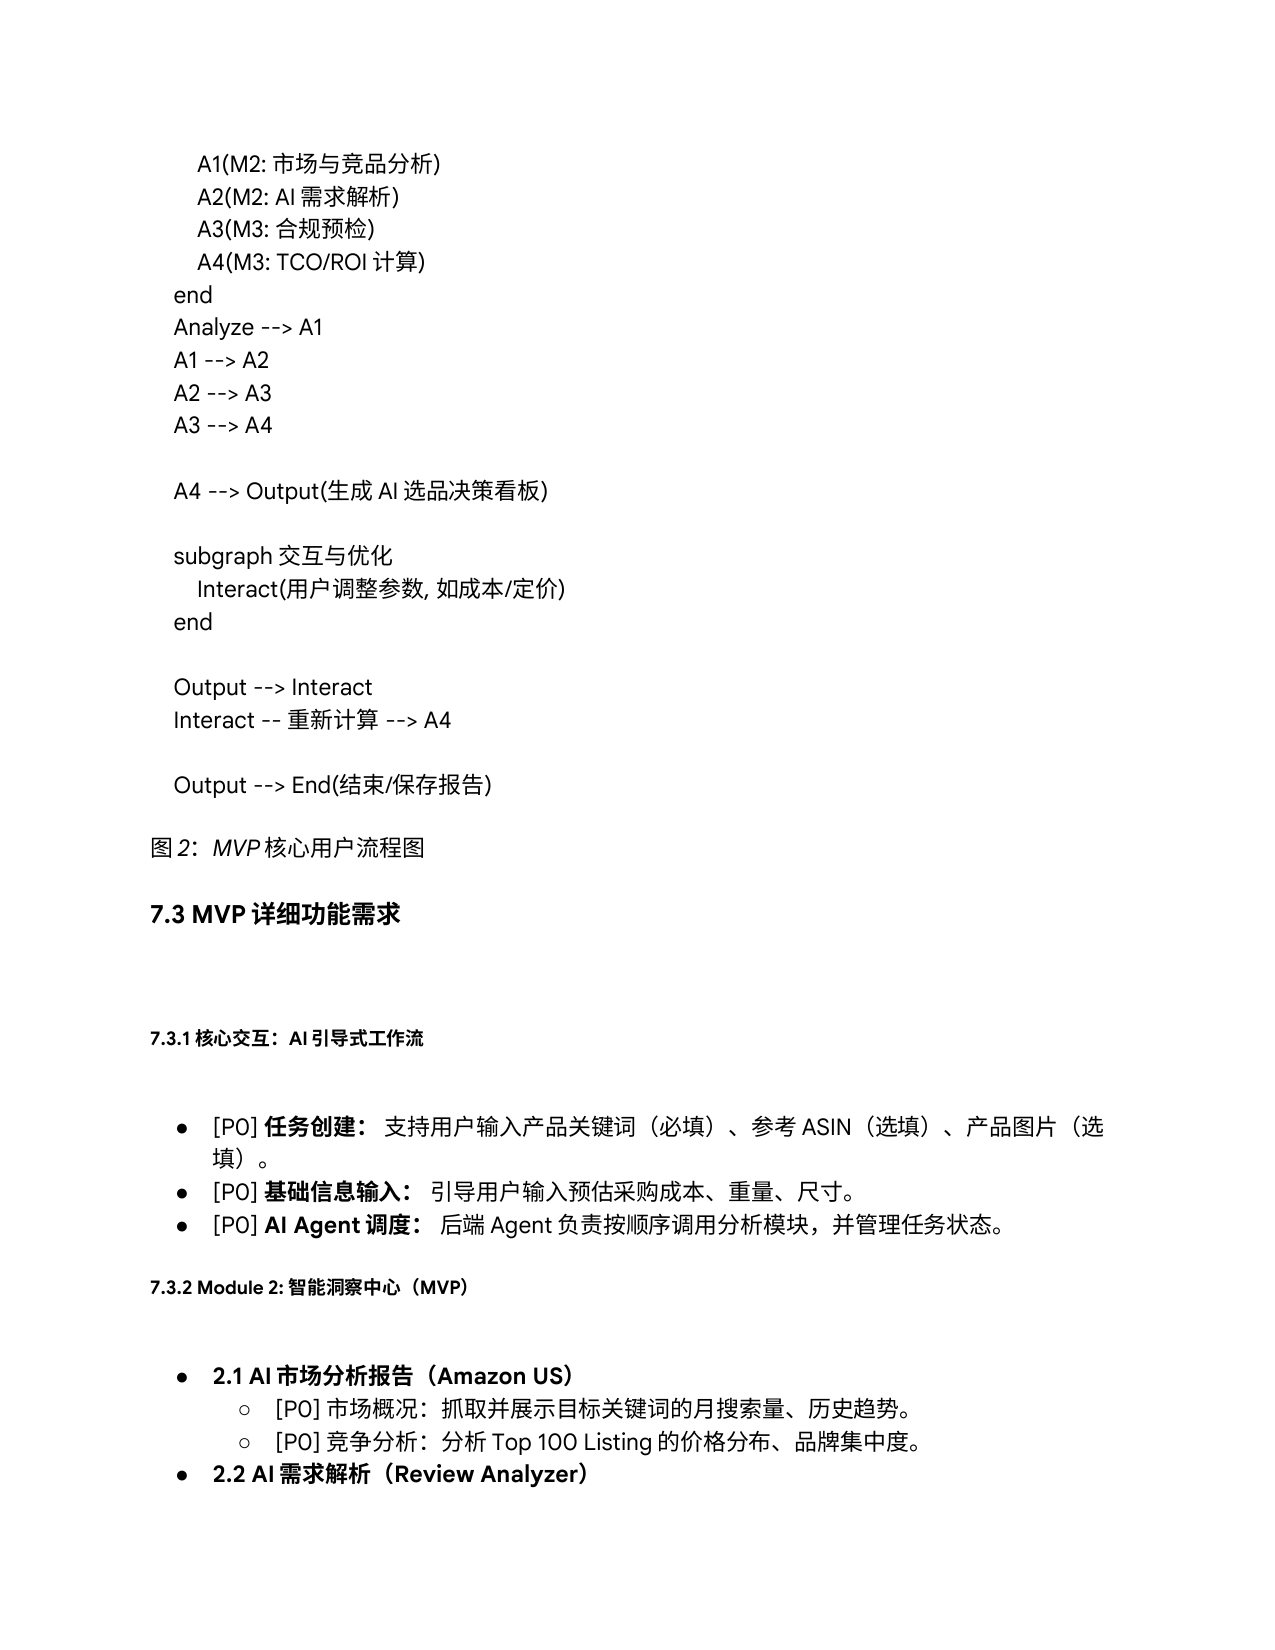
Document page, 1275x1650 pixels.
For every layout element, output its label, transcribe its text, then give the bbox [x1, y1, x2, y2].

list [P0] 任务创建： 支持用户输入产品关键词（必填）、参考ASIN（选填）、产品图片（选填）。 [175, 1113, 1125, 1174]
list [P0] AI Agent调度： 后端Agent负责按顺序调用分析模块，并管理任务状态。 [175, 1211, 1125, 1240]
subtitle 7.3.1 核心交互：AI引导式工作流 [150, 1027, 1125, 1050]
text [150, 150, 1125, 830]
text 图2：MVP核心用户流程图 [150, 834, 1125, 863]
subtitle 7.3 MVP详细功能需求 [150, 899, 1125, 931]
list 2.1 AI市场分析报告（Amazon US） [175, 1362, 1125, 1391]
list [P0] 市场概况：抓取并展示目标关键词的月搜索量、历史趋势。 [237, 1395, 1125, 1424]
list [P0] 竞争分析：分析Top 100 Listing的价格分布、品牌集中度。 [237, 1428, 1125, 1457]
list [P0] 基础信息输入： 引导用户输入预估采购成本、重量、尺寸。 [175, 1178, 1125, 1207]
list 2.2 AI需求解析（Review Analyzer） [175, 1461, 1125, 1489]
subtitle 7.3.2 Module 2: 智能洞察中心（MVP） [150, 1276, 1125, 1300]
